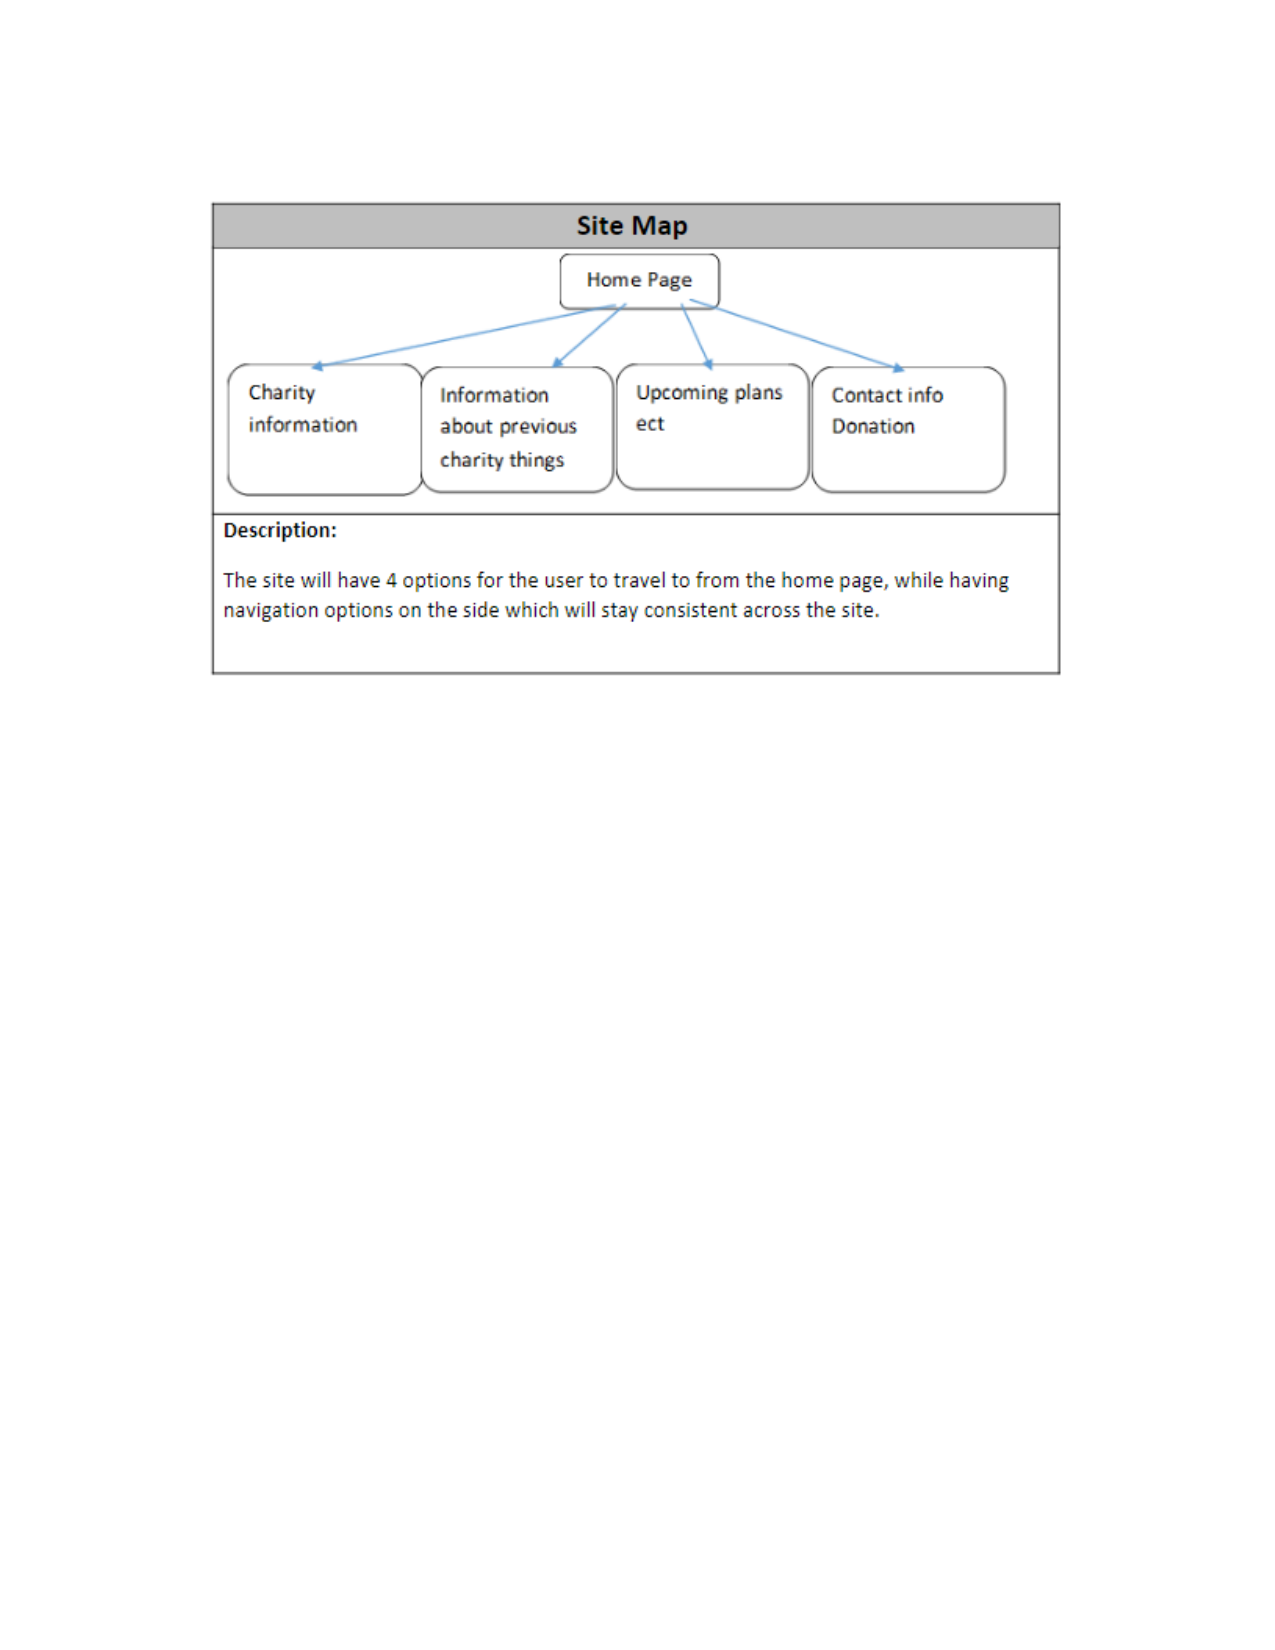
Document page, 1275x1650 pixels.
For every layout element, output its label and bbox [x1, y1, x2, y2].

picture [208, 199, 1067, 680]
